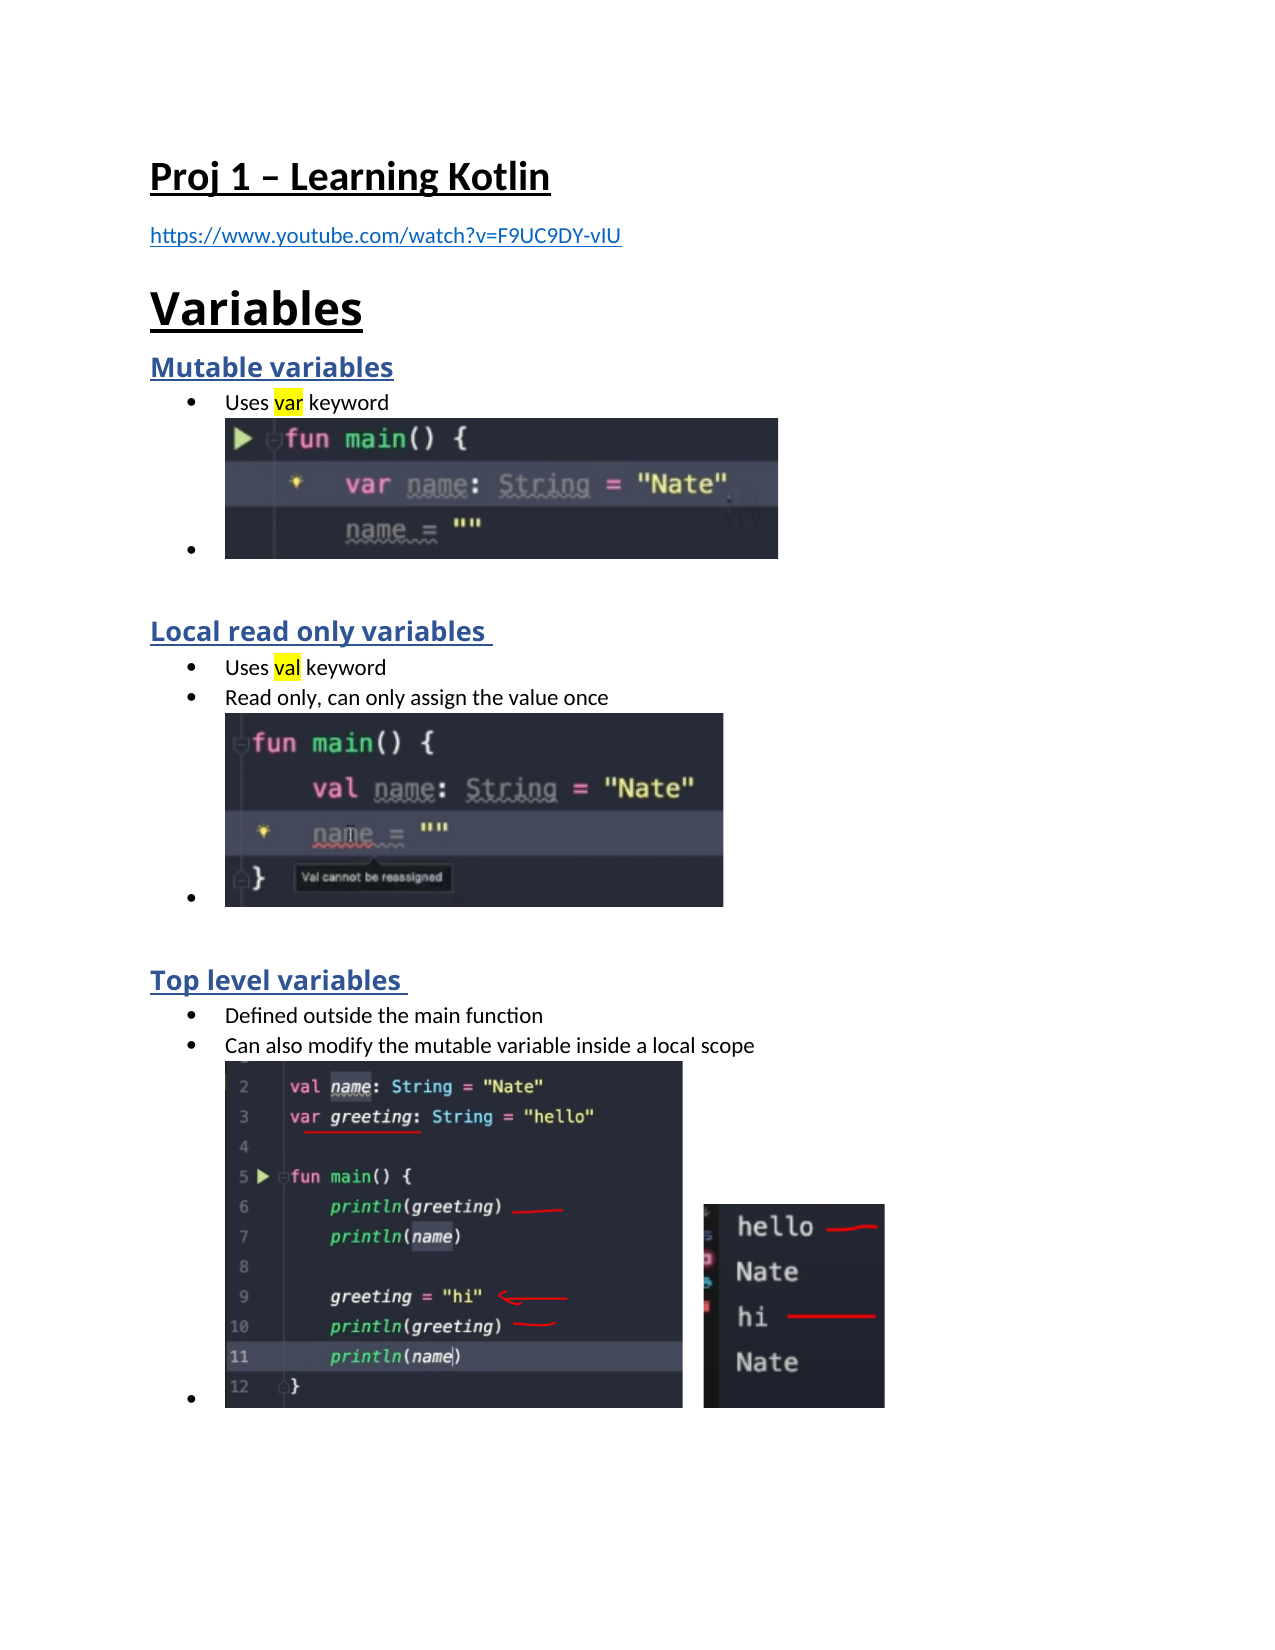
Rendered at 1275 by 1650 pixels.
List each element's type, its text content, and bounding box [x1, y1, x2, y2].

text https://www.youtube.com/watch?v=F9UC9DY-vIU [150, 222, 1125, 249]
subtitle Local read only variables [150, 613, 1125, 650]
picture [703, 1204, 885, 1408]
picture [225, 1061, 683, 1408]
list Uses var keyword [187, 388, 274, 416]
text Proj 1 – Learning Kotlin [150, 150, 1125, 201]
list Read only, can only assign the value once [187, 683, 1125, 711]
list Uses val keyword [187, 653, 274, 681]
list Defined outside the main function [187, 1001, 1125, 1029]
list Uses val keyword [301, 653, 1125, 681]
list Can also modify the mutable variable inside a local scope [187, 1032, 1125, 1060]
subtitle Top level variables [150, 962, 1125, 998]
picture [225, 713, 724, 907]
picture [225, 418, 779, 559]
subtitle Mutable variables [150, 348, 1125, 385]
subtitle Variables [150, 277, 1125, 339]
list Uses var keyword [303, 388, 1125, 416]
